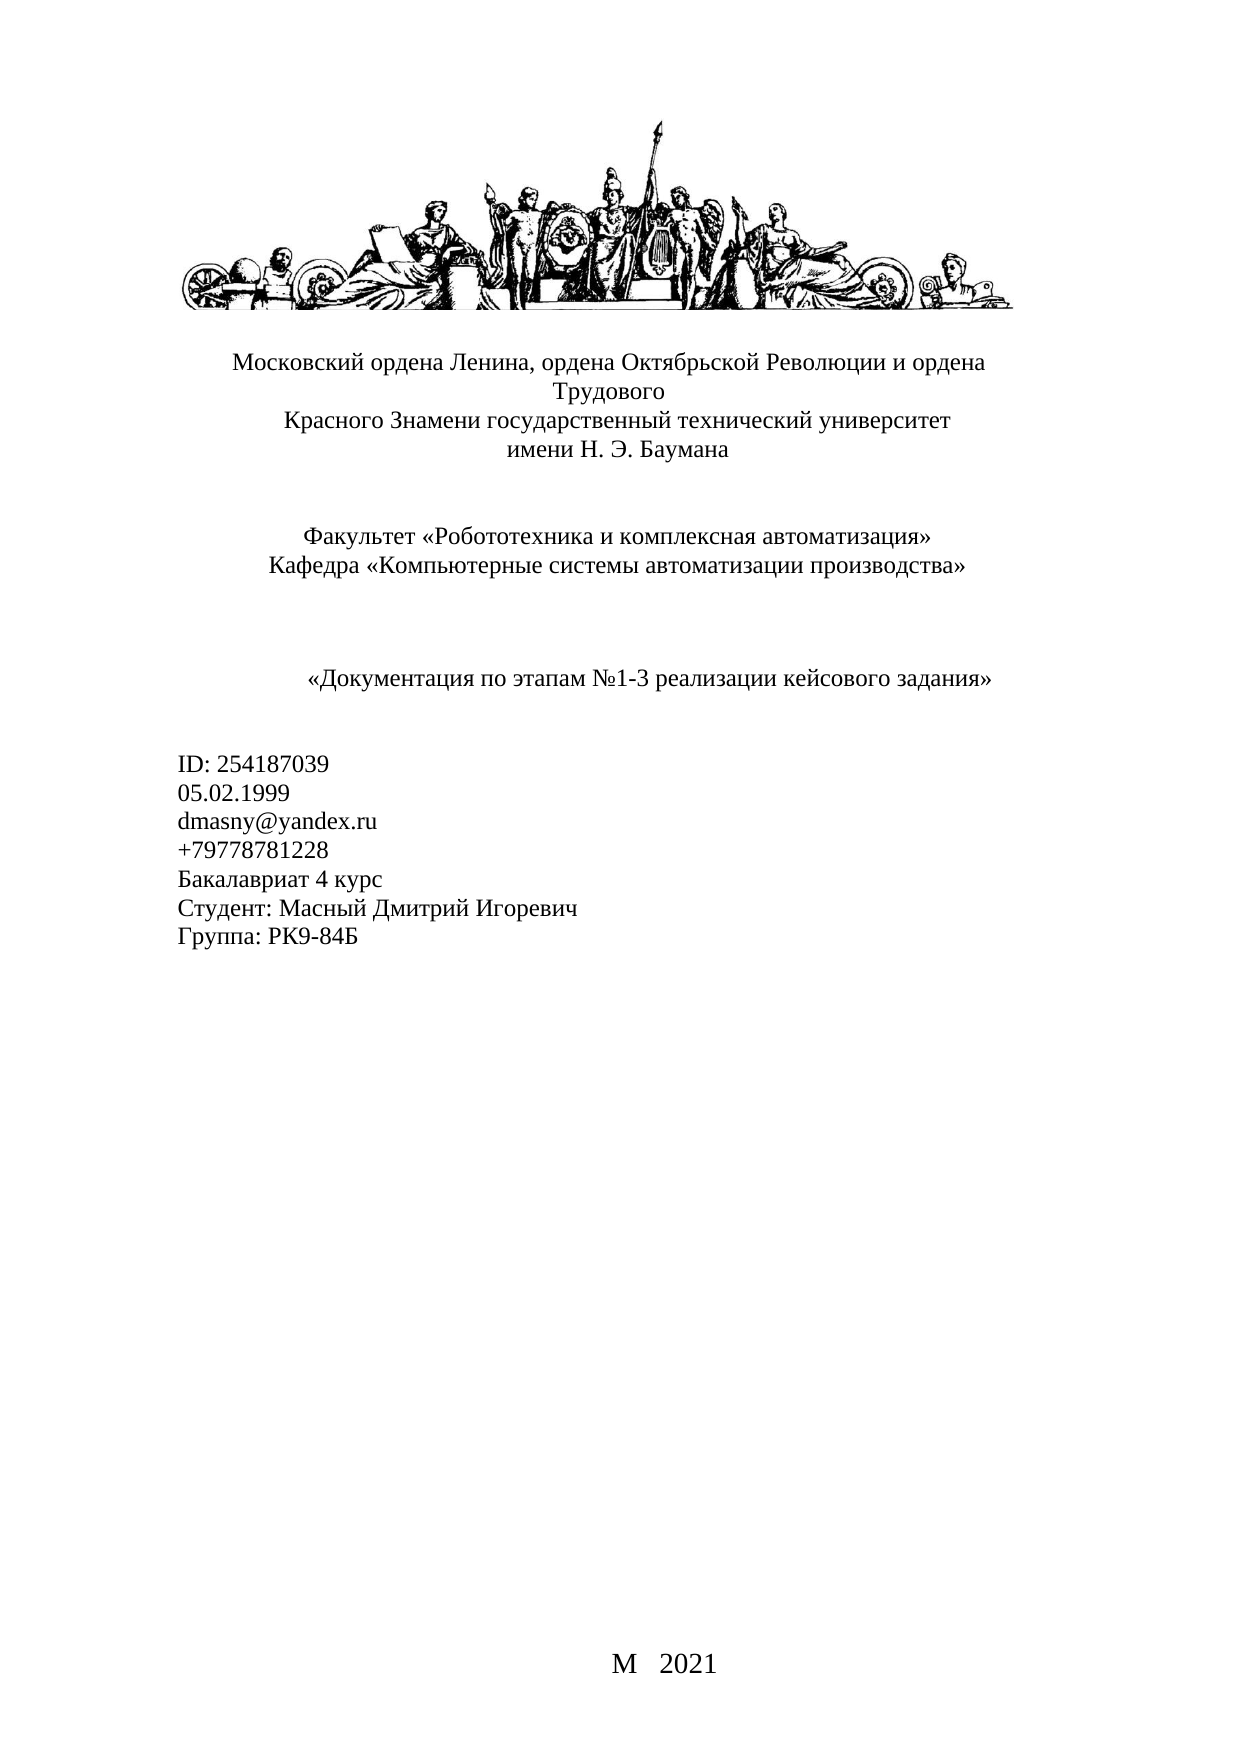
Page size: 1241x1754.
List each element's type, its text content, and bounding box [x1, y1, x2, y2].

text Группа: РК9-84Б [177, 921, 1122, 950]
text Факультет «Робототехника и комплексная автоматизация» [177, 521, 1057, 550]
text Студент: Масный Дмитрий Игоревич [177, 893, 1122, 921]
text dmasny@yandex.ru [177, 806, 1122, 835]
text ID: 254187039 [177, 749, 1122, 778]
text Красного Знамени государственный технический университет имени Н. Э. Баумана [282, 405, 952, 463]
text Московский ордена Ленина, ордена Октябрьской Революции и ордена Трудового [177, 347, 1040, 405]
picture [177, 118, 1015, 309]
text Бакалавриат 4 курс [177, 864, 1122, 893]
text «Документация по этапам №1-3 реализации кейсового задания» [177, 663, 1122, 691]
text +79778781228 [177, 835, 1122, 864]
text 05.02.1999 [177, 778, 1122, 806]
text Кафедра «Компьютерные системы автоматизации производства» [177, 550, 1057, 579]
